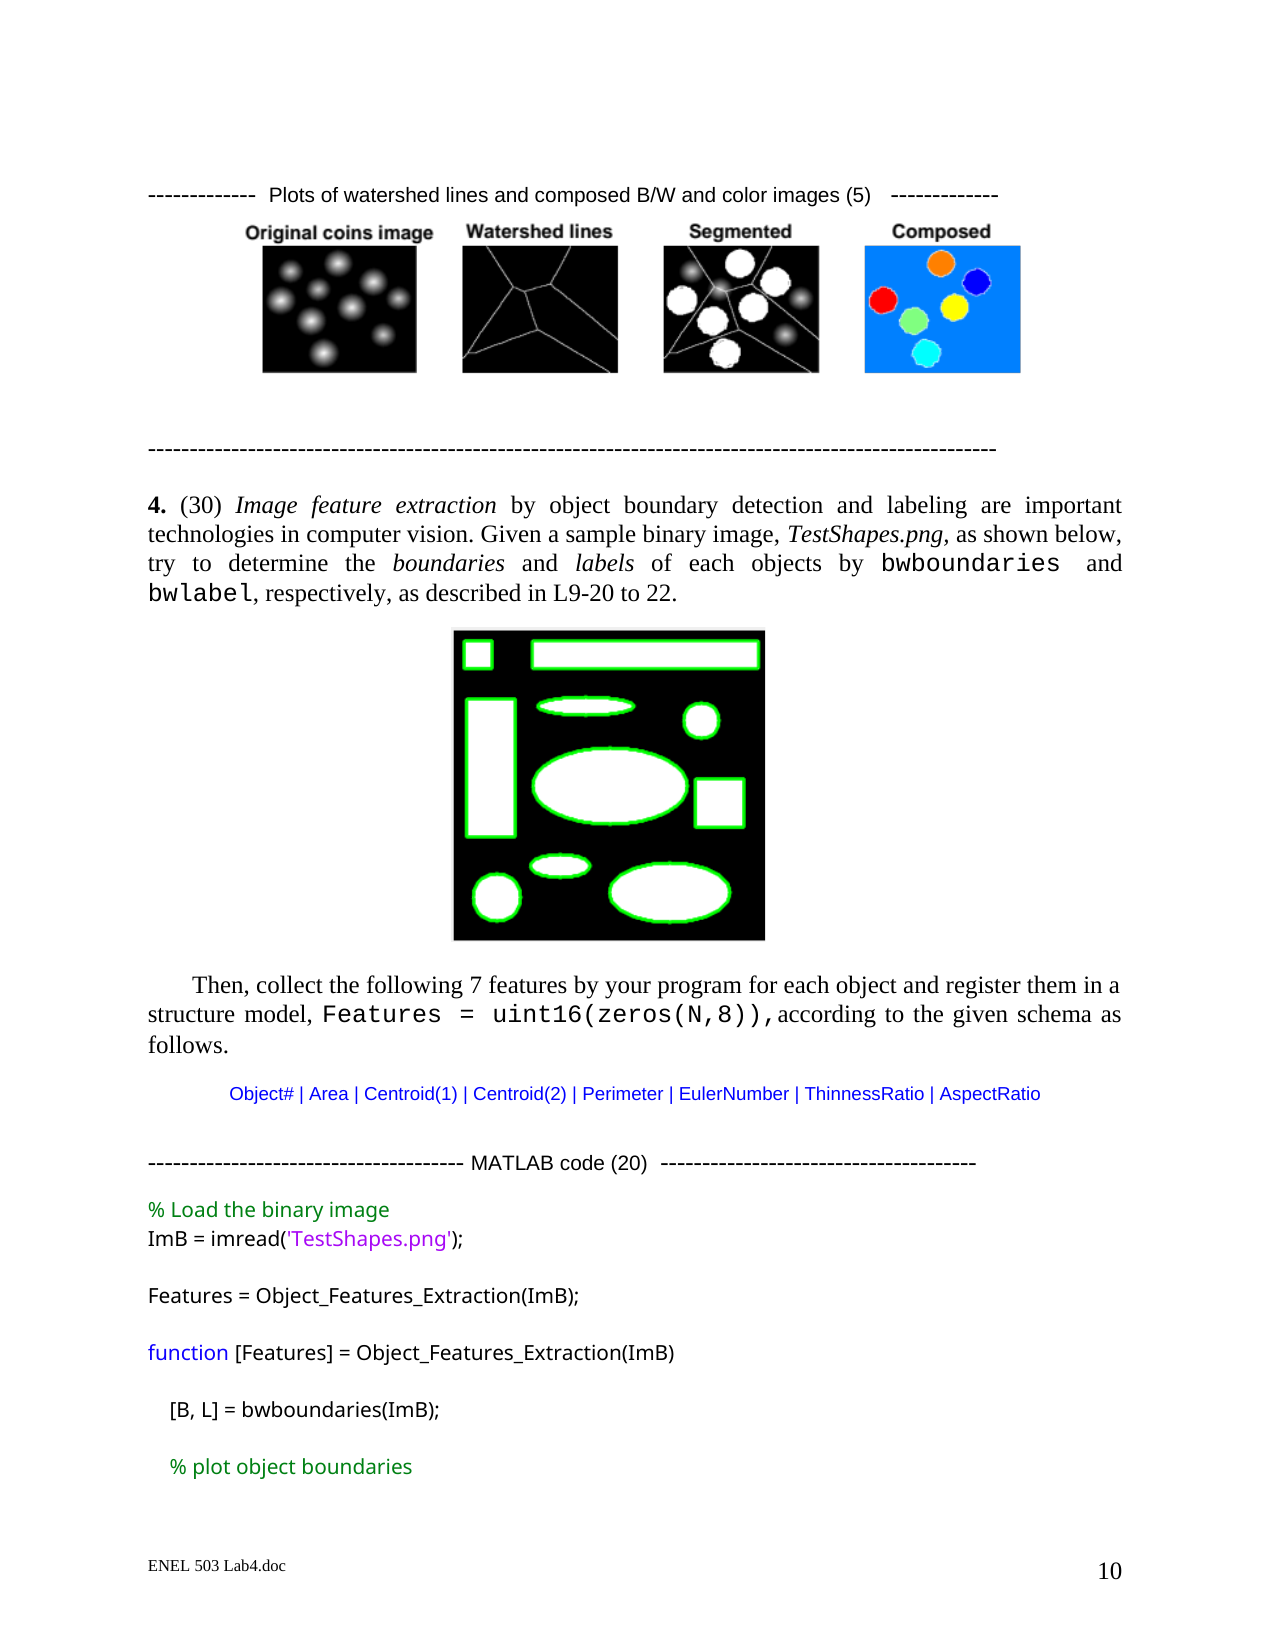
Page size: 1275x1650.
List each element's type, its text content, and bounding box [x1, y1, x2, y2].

text function [Features] = Object_Features_Extraction(ImB) [148, 1338, 1122, 1366]
text -------------------------------------- MATLAB code (20) -------------------------------------- [148, 1147, 1122, 1176]
text ImB = imread('TestShapes.png'); [148, 1224, 1122, 1252]
picture [450, 627, 765, 940]
text Object# | Area | Centroid(1) | Centroid(2) | Perimeter | EulerNumber | ThinnessRatio | AspectRatio [148, 1083, 1122, 1104]
text ------------- Plots of watershed lines and composed B/W and color images (5) ------------- [148, 179, 1122, 207]
text 4. (30) Image feature extraction by object boundary detection and labeling are important technologies in computer vision. Given a sample binary image, TestShapes.png, as shown below, try to determine the boundaries and labels of each objects by bwboundaries and bwlabel, respectively, as described in L9-20 to 22. [148, 490, 1122, 609]
text ------------------------------------------------------------------------------------------------------ [148, 433, 1122, 461]
text Features = Object_Features_Extraction(ImB); [148, 1281, 1122, 1309]
text [B, L] = bwboundaries(ImB); [148, 1395, 1122, 1423]
text % Load the binary image [148, 1195, 1122, 1224]
text % plot object boundaries [148, 1452, 1122, 1480]
text Then, collect the following 7 features by your program for each object and register them in a structure model, Features = uint16(zeros(N,8)),according to the given schema as follows. [148, 970, 1122, 1059]
